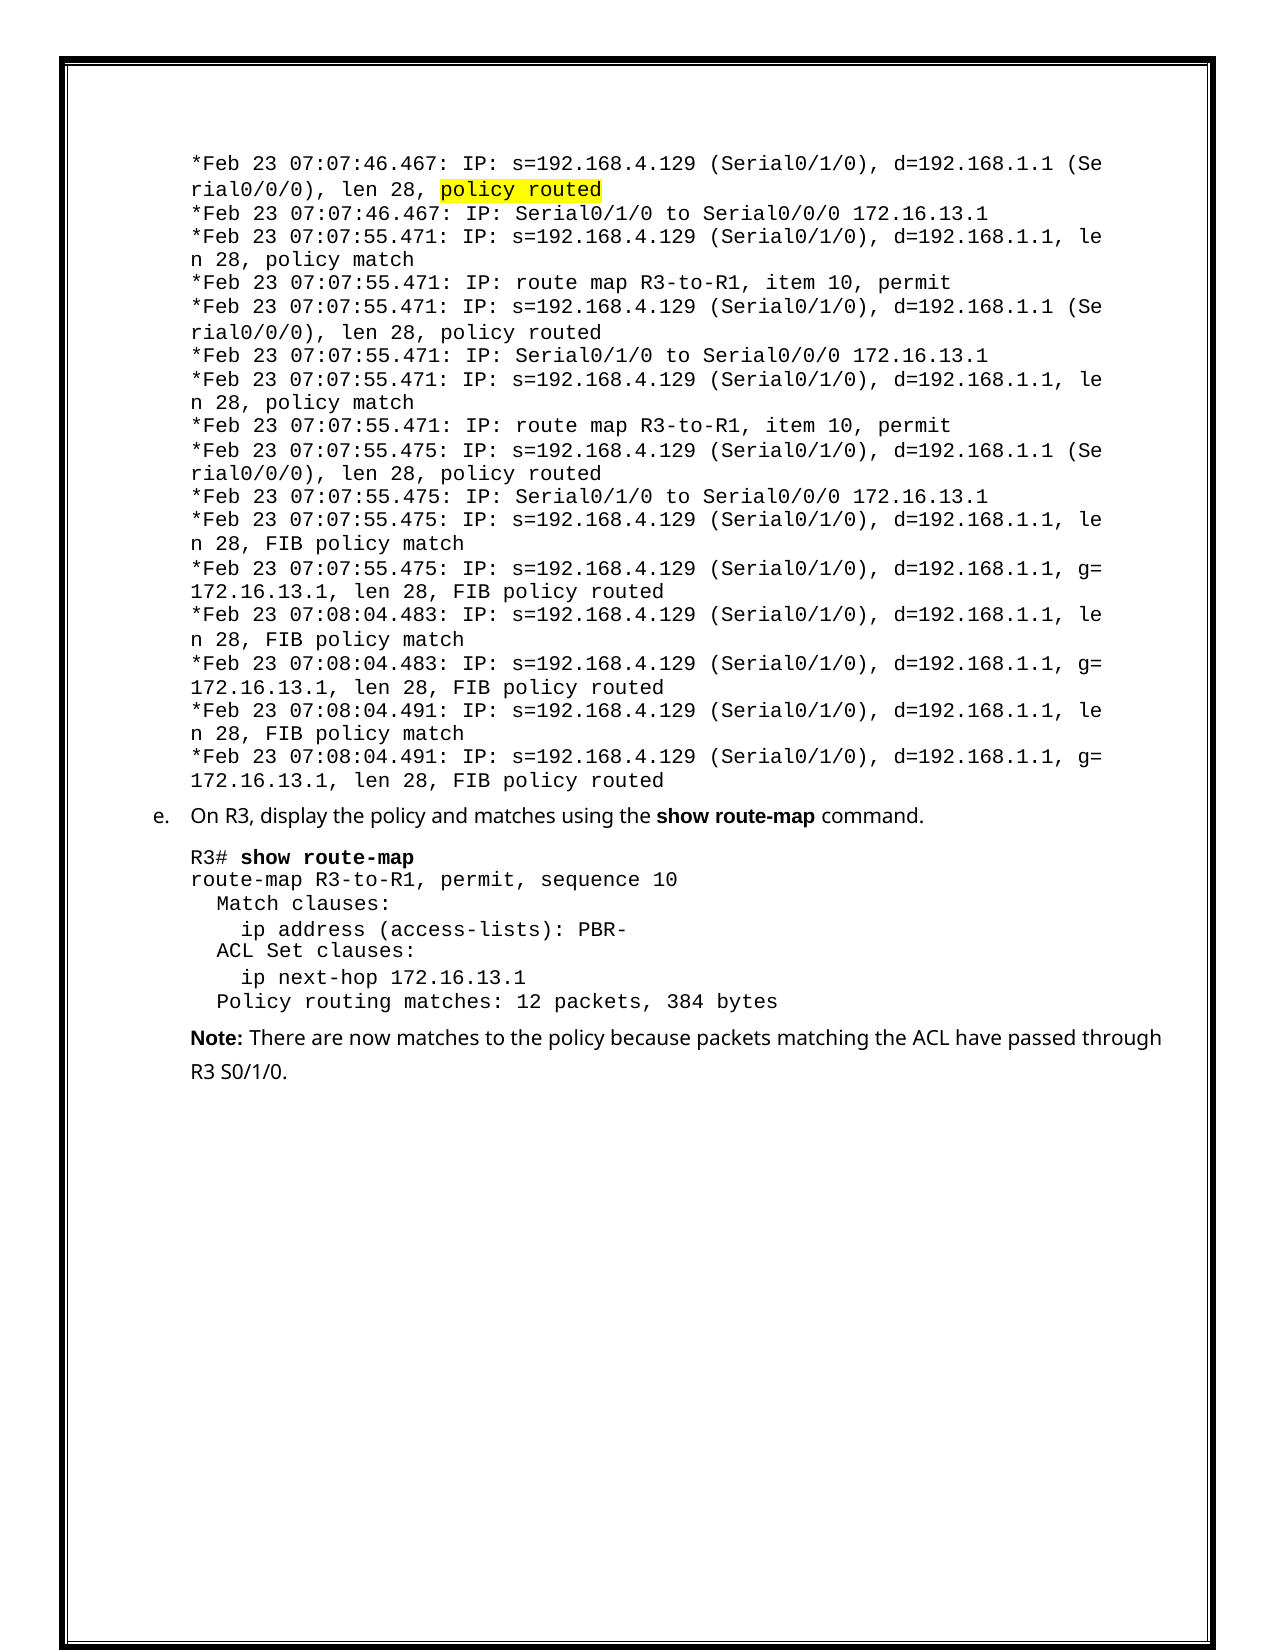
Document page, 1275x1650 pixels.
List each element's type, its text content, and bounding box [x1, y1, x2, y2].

text *Feb 23 07:07:46.467: IP: s=192.168.4.129 (Serial0/1/0), d=192.168.1.1 (Se [190, 153, 1207, 177]
text *Feb 23 07:08:04.491: IP: s=192.168.4.129 (Serial0/1/0), d=192.168.1.1, g= [190, 745, 1207, 768]
text *Feb 23 07:08:04.483: IP: s=192.168.4.129 (Serial0/1/0), d=192.168.1.1, g= [190, 652, 1207, 675]
text n 28, FIB policy match [190, 628, 1207, 652]
text rial0/0/0), len 28, policy routed [190, 320, 1207, 344]
text n 28, policy match [190, 248, 1207, 271]
text *Feb 23 07:07:46.467: IP: Serial0/1/0 to Serial0/0/0 172.16.13.1 [190, 201, 1207, 224]
text *Feb 23 07:08:04.483: IP: s=192.168.4.129 (Serial0/1/0), d=192.168.1.1, le [190, 604, 1207, 628]
text n 28, policy match [190, 391, 1207, 414]
text *Feb 23 07:07:55.475: IP: Serial0/1/0 to Serial0/0/0 172.16.13.1 [190, 485, 1207, 508]
text *Feb 23 07:07:55.471: IP: s=192.168.4.129 (Serial0/1/0), d=192.168.1.1, le [190, 225, 1207, 248]
text *Feb 23 07:07:55.471: IP: route map R3-to-R1, item 10, permit [190, 272, 1207, 296]
text ip next-hop 172.16.13.1 [240, 967, 1207, 991]
text 172.16.13.1, len 28, FIB policy routed [190, 675, 1207, 699]
text route-map R3-to-R1, permit, sequence 10 Match clauses: [190, 869, 693, 917]
text *Feb 23 07:08:04.491: IP: s=192.168.4.129 (Serial0/1/0), d=192.168.1.1, le [190, 699, 1207, 722]
text Note: There are now matches to the policy because packets matching the ACL have passed through R3 S0/1/0. [190, 1023, 1178, 1085]
text *Feb 23 07:07:55.475: IP: s=192.168.4.129 (Serial0/1/0), d=192.168.1.1, g= [190, 557, 1207, 580]
text *Feb 23 07:07:55.475: IP: s=192.168.4.129 (Serial0/1/0), d=192.168.1.1 (Se [190, 439, 1207, 462]
text *Feb 23 07:07:55.475: IP: s=192.168.4.129 (Serial0/1/0), d=192.168.1.1, le [190, 508, 1207, 531]
text R3# show route-map [190, 846, 1207, 869]
text *Feb 23 07:07:55.471: IP: s=192.168.4.129 (Serial0/1/0), d=192.168.1.1 (Se [190, 296, 1207, 320]
list On R3, display the policy and matches using the show route-map command. [153, 801, 1207, 830]
text *Feb 23 07:07:55.471: IP: s=192.168.4.129 (Serial0/1/0), d=192.168.1.1, le [190, 368, 1207, 391]
text 172.16.13.1, len 28, FIB policy routed [190, 580, 1207, 604]
text Policy routing matches: 12 packets, 384 bytes [216, 991, 1207, 1015]
text 172.16.13.1, len 28, FIB policy routed [190, 768, 1207, 792]
text rial0/0/0), len 28, policy routed [190, 462, 1207, 485]
text *Feb 23 07:07:55.471: IP: Serial0/1/0 to Serial0/0/0 172.16.13.1 [190, 344, 1207, 367]
text n 28, FIB policy match [190, 531, 1207, 555]
text n 28, FIB policy match [190, 722, 1207, 745]
text ip address (access-lists): PBR-ACL Set clauses: [216, 917, 655, 964]
text rial0/0/0), len 28, policy routed [190, 178, 1207, 201]
text *Feb 23 07:07:55.471: IP: route map R3-to-R1, item 10, permit [190, 415, 1207, 438]
